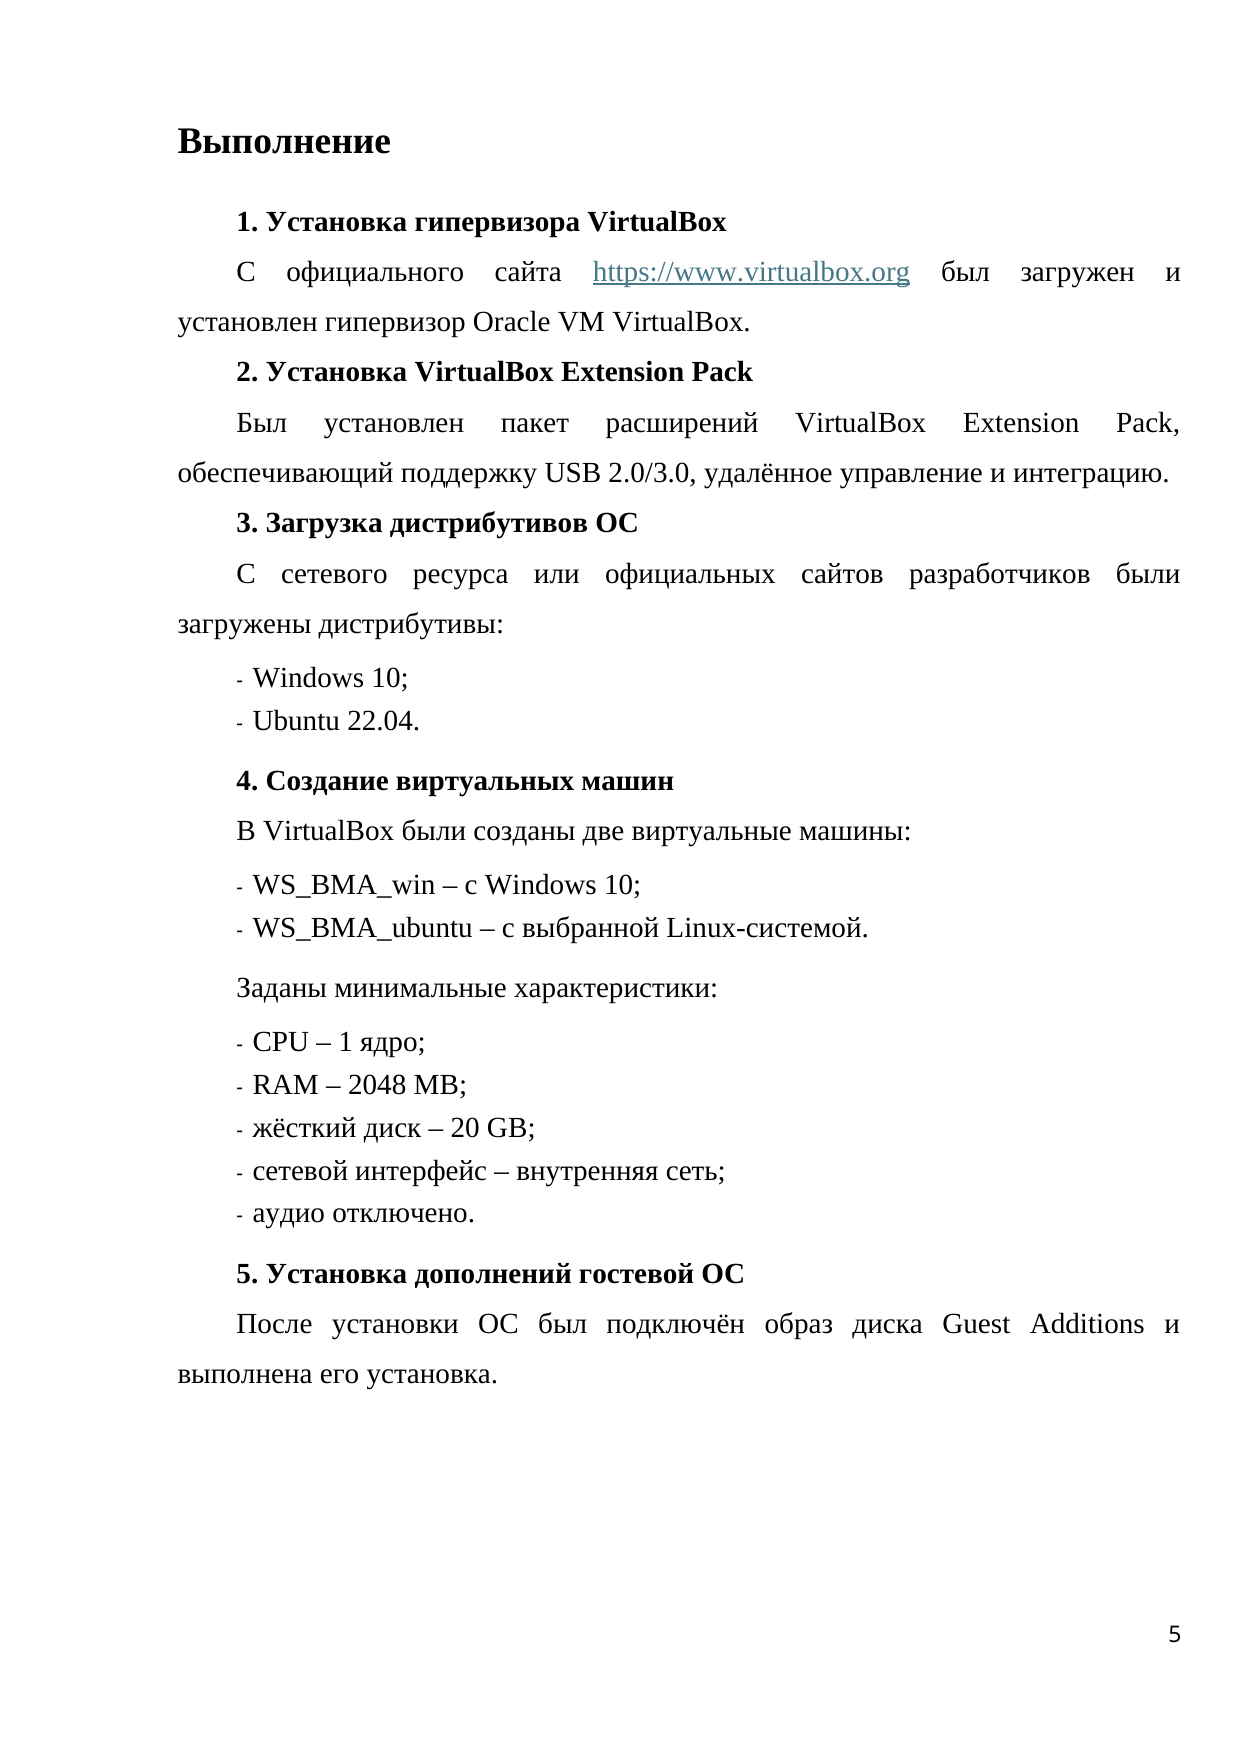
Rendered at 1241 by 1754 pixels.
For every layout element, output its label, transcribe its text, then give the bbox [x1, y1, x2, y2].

list RAM – 2048 MB; [177, 1064, 1181, 1106]
list аудио отключено. [177, 1192, 1181, 1234]
list сетевой интерфейс – внутренняя сеть; [177, 1149, 1181, 1192]
text Заданы минимальные характеристики: [177, 971, 1181, 1004]
text 5. Установка дополнений гостевой ОС [177, 1256, 1181, 1289]
text 1. Установка гипервизора VirtualBox [177, 204, 1181, 237]
text С официального сайта https://www.virtualbox.org был загружен и установлен гипервизор Oracle VM VirtualBox. [177, 254, 1181, 338]
list WS_BMA_ubuntu – с выбранной Linux-системой. [177, 907, 1181, 949]
list жёсткий диск – 20 GB; [177, 1106, 1181, 1149]
text После установки ОС был подключён образ диска Guest Additions и выполнена его установка. [177, 1306, 1181, 1390]
text С сетевого ресурса или официальных сайтов разработчиков были загружены дистрибутивы: [177, 556, 1181, 640]
list CPU – 1 ядро; [177, 1021, 1181, 1064]
list Windows 10; [177, 656, 1181, 699]
subtitle Выполнение [177, 118, 1181, 161]
list Ubuntu 22.04. [177, 699, 1181, 742]
text 2. Установка VirtualBox Extension Pack [177, 354, 1181, 388]
text В VirtualBox были созданы две виртуальные машины: [177, 813, 1181, 847]
text 4. Создание виртуальных машин [177, 763, 1181, 797]
text Был установлен пакет расширений VirtualBox Extension Pack, обеспечивающий поддержку USB 2.0/3.0, удалённое управление и интеграцию. [177, 405, 1181, 489]
list WS_BMA_win – с Windows 10; [177, 864, 1181, 907]
text 3. Загрузка дистрибутивов ОС [177, 506, 1181, 539]
